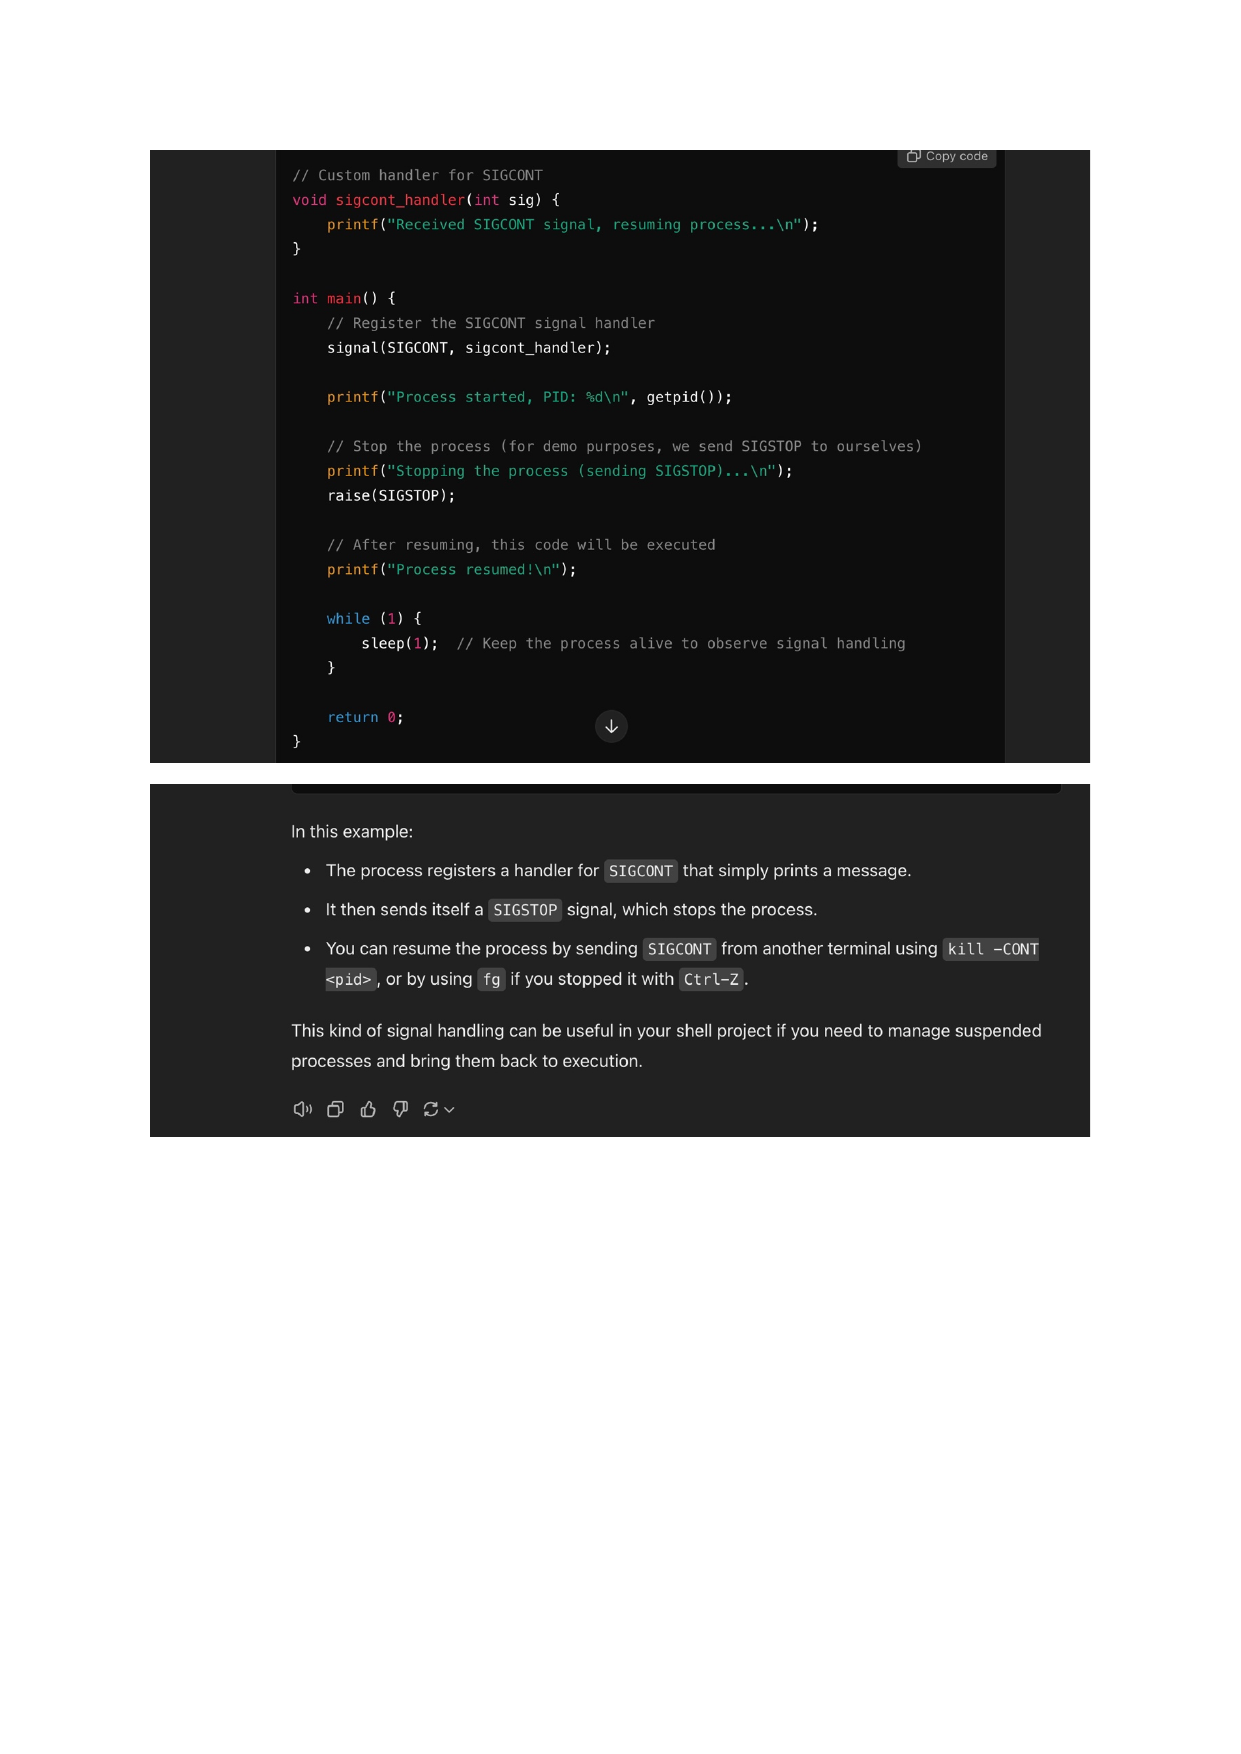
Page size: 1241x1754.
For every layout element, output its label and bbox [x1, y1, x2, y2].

picture [150, 150, 1091, 763]
picture [150, 784, 1091, 1137]
